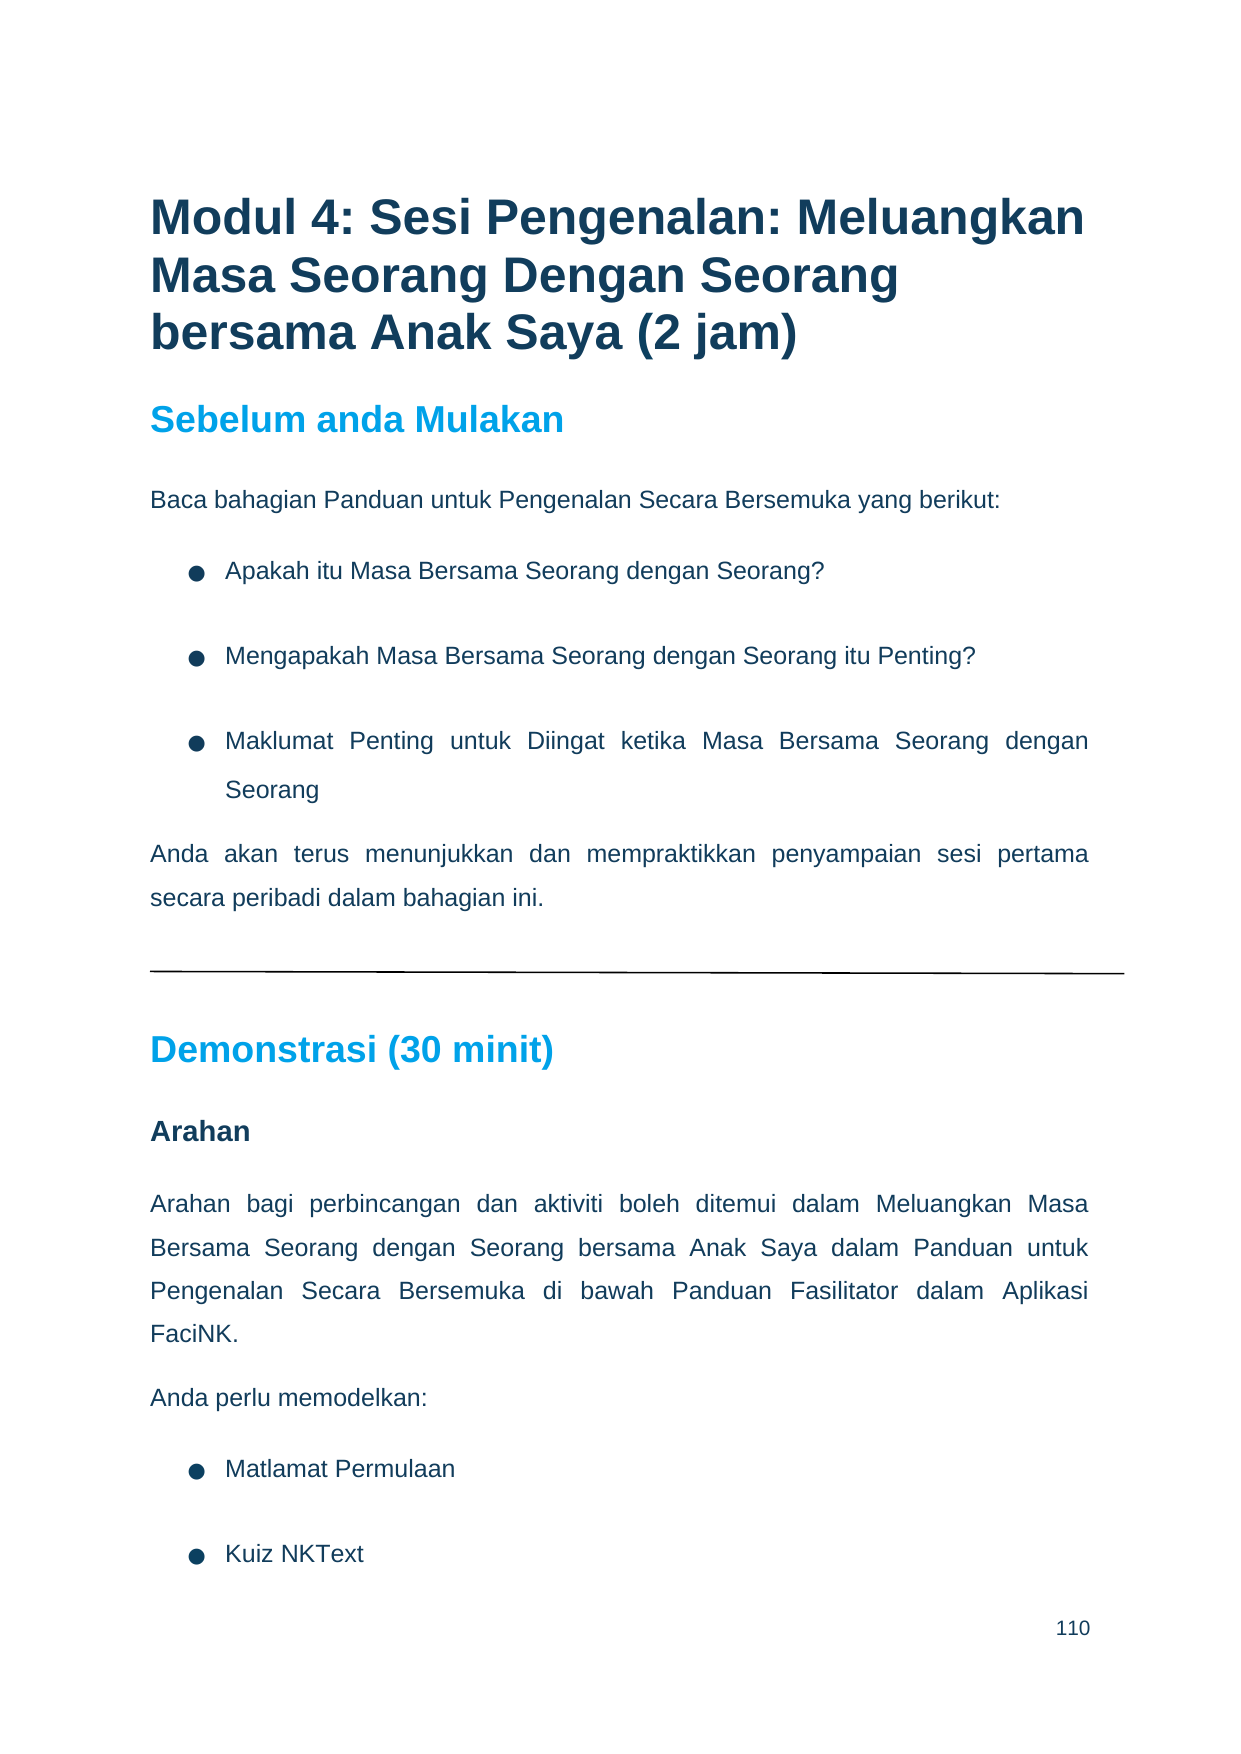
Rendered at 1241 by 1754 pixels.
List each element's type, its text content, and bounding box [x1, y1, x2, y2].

list Mengapakah Masa Bersama Seorang dengan Seorang itu Penting? [187, 633, 1090, 676]
subtitle Modul 4: Sesi Pengenalan: Meluangkan Masa Seorang Dengan Seorang bersama Anak Saya (2 jam) [150, 187, 1090, 360]
list Maklumat Penting untuk Diingat ketika Masa Bersama Seorang dengan Seorang [187, 718, 1090, 804]
subtitle Arahan [150, 1114, 1090, 1148]
list Apakah itu Masa Bersama Seorang dengan Seorang? [187, 548, 1090, 591]
list Kuiz NKText [187, 1532, 1090, 1574]
subtitle Demonstrasi (30 minit) [150, 1027, 1090, 1070]
list Matlamat Permulaan [187, 1447, 1090, 1489]
text Anda akan terus menunjukkan dan mempraktikkan penyampaian sesi pertama secara peribadi dalam bahagian ini. [150, 839, 1090, 911]
text Arahan bagi perbincangan dan aktiviti boleh ditemui dalam Meluangkan Masa Bersama Seorang dengan Seorang bersama Anak Saya dalam Panduan untuk Pengenalan Secara Bersemuka di bawah Panduan Fasilitator dalam Aplikasi FaciNK. [150, 1189, 1090, 1348]
text Baca bahagian Panduan untuk Pengenalan Secara Bersemuka yang berikut: [150, 484, 1090, 513]
subtitle Sebelum anda Mulakan [150, 397, 1090, 441]
text Anda perlu memodelkan: [150, 1383, 1090, 1412]
